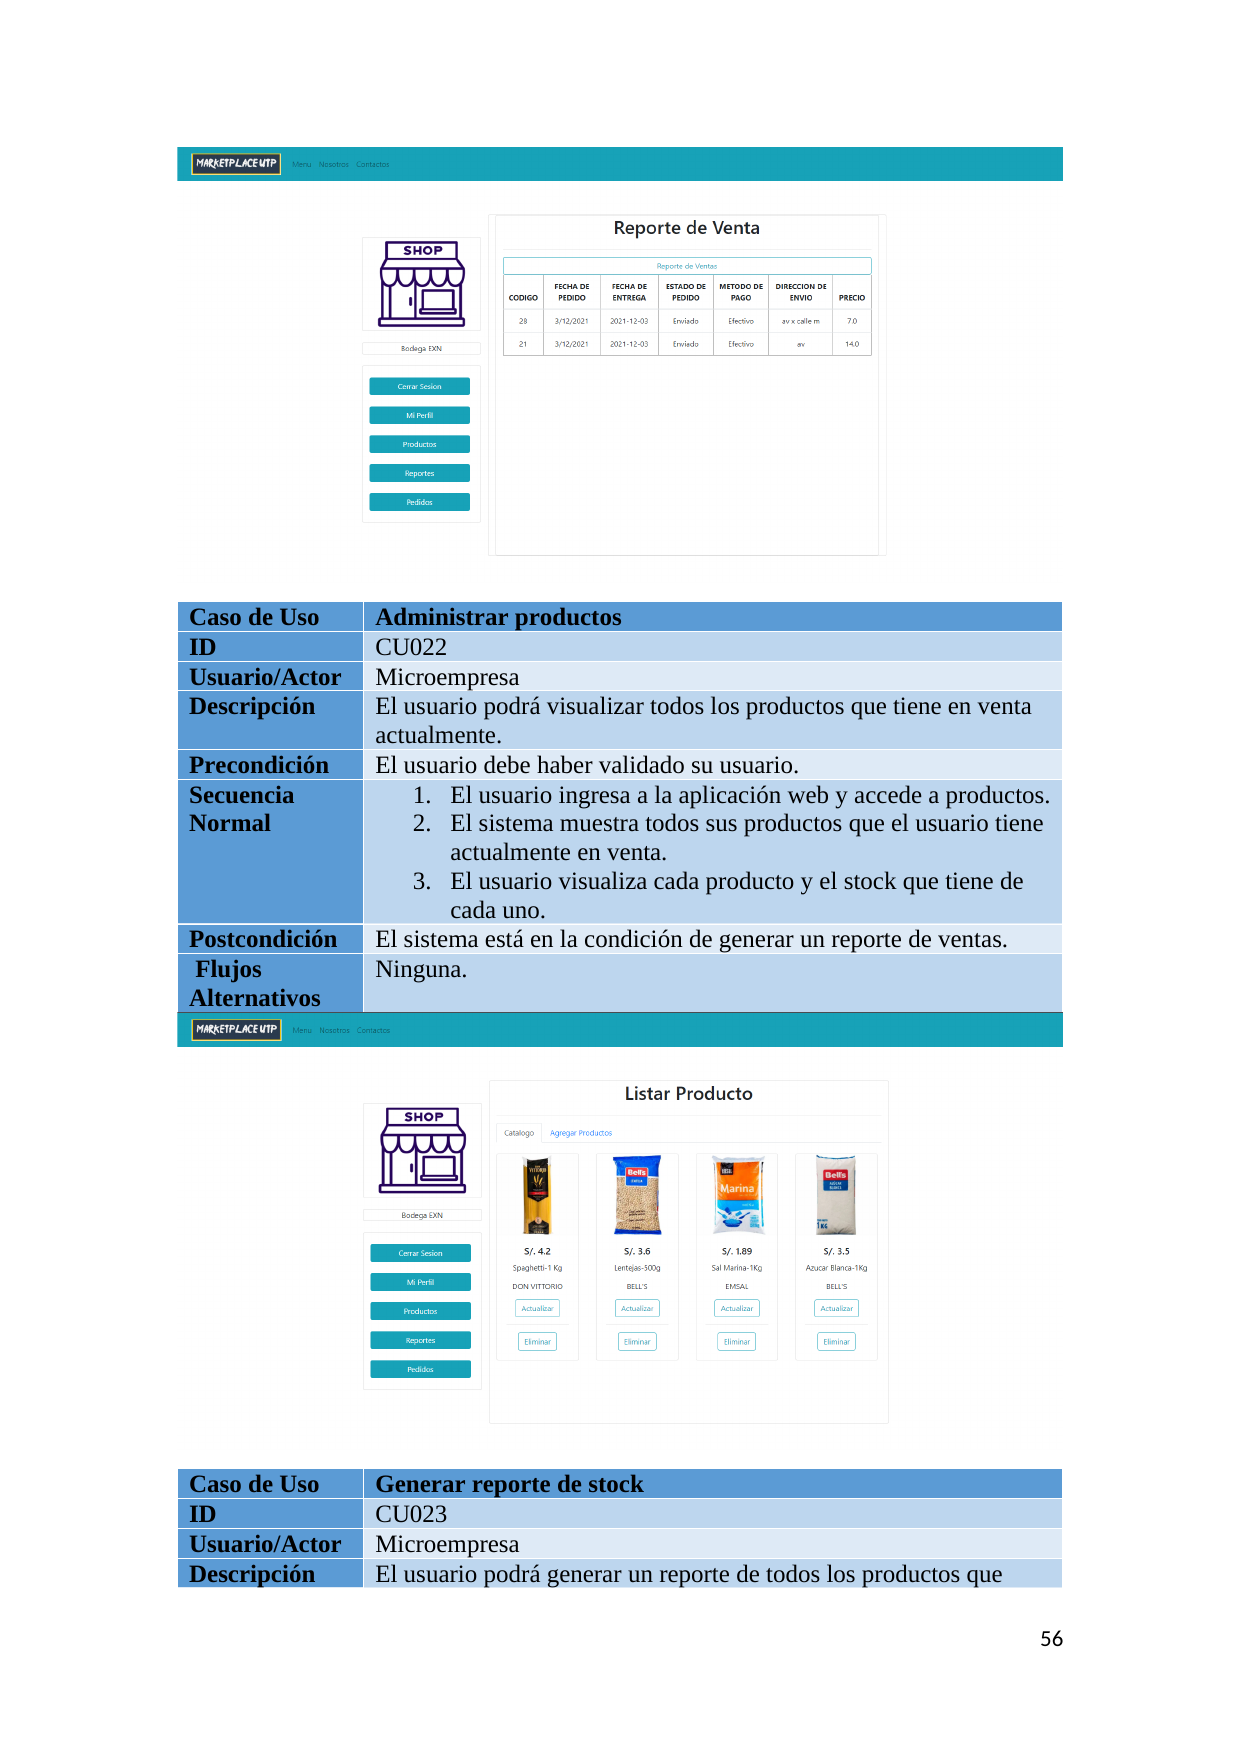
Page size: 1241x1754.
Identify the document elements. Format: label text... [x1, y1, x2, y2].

table_cell Flujos Alternativos [178, 954, 363, 1012]
table_header Caso de Uso [178, 1469, 363, 1498]
table_cell ID [178, 632, 363, 661]
picture [177, 1012, 1063, 1450]
table_header Caso de Uso [178, 602, 363, 631]
table_cell El usuario ingresa a la aplicación web y accede a productos. El sistema muestra todos sus productos que el usuario tiene actualmente en venta. El usuario visualiza cada producto y el stock que tiene de cada uno. [364, 780, 1062, 923]
table_cell El usuario debe haber validado su usuario. [364, 750, 1062, 779]
table_header Administrar productos [364, 602, 1062, 631]
table_cell Postcondición [178, 925, 363, 953]
table_cell CU022 [364, 632, 1062, 661]
table_cell Descripción [178, 691, 363, 749]
table_cell Secuencia Normal [178, 780, 363, 923]
table_header Generar reporte de stock [364, 1469, 1062, 1498]
picture [177, 147, 1063, 583]
table_cell ID [178, 1499, 363, 1528]
table_cell Microempresa [364, 662, 1062, 690]
table_cell CU023 [364, 1499, 1062, 1528]
table_cell Precondición [178, 750, 363, 779]
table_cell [364, 1559, 1062, 1587]
table_cell Microempresa [364, 1529, 1062, 1558]
table_cell El sistema está en la condición de generar un reporte de ventas. [364, 925, 1062, 953]
table_cell Ninguna. [364, 954, 1062, 1012]
table_cell El usuario podrá visualizar todos los productos que tiene en venta actualmente. [364, 691, 1062, 749]
table_cell Usuario/Actor [178, 662, 363, 690]
table_cell Descripción [178, 1559, 363, 1587]
table_cell Usuario/Actor [178, 1529, 363, 1558]
